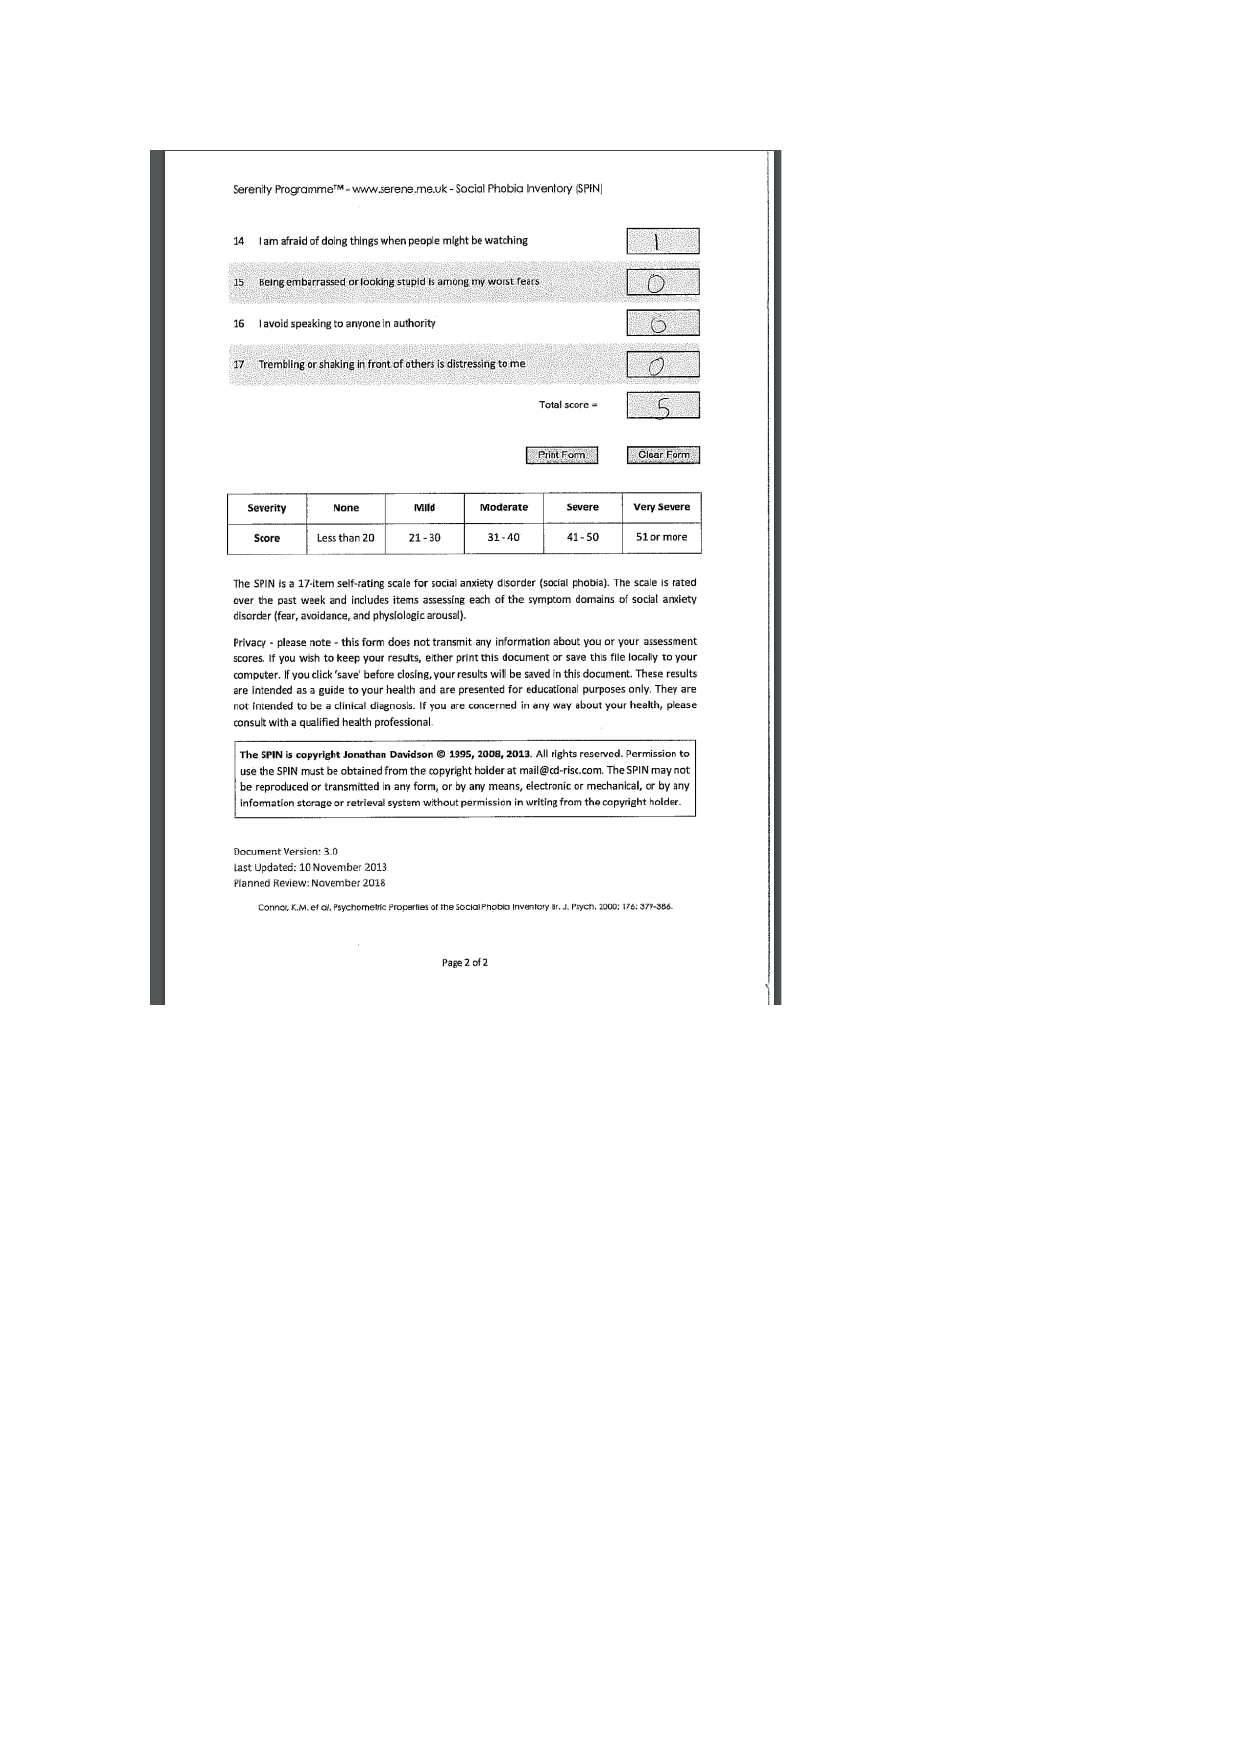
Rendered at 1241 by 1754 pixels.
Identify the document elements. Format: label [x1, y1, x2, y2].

picture [150, 150, 782, 1005]
